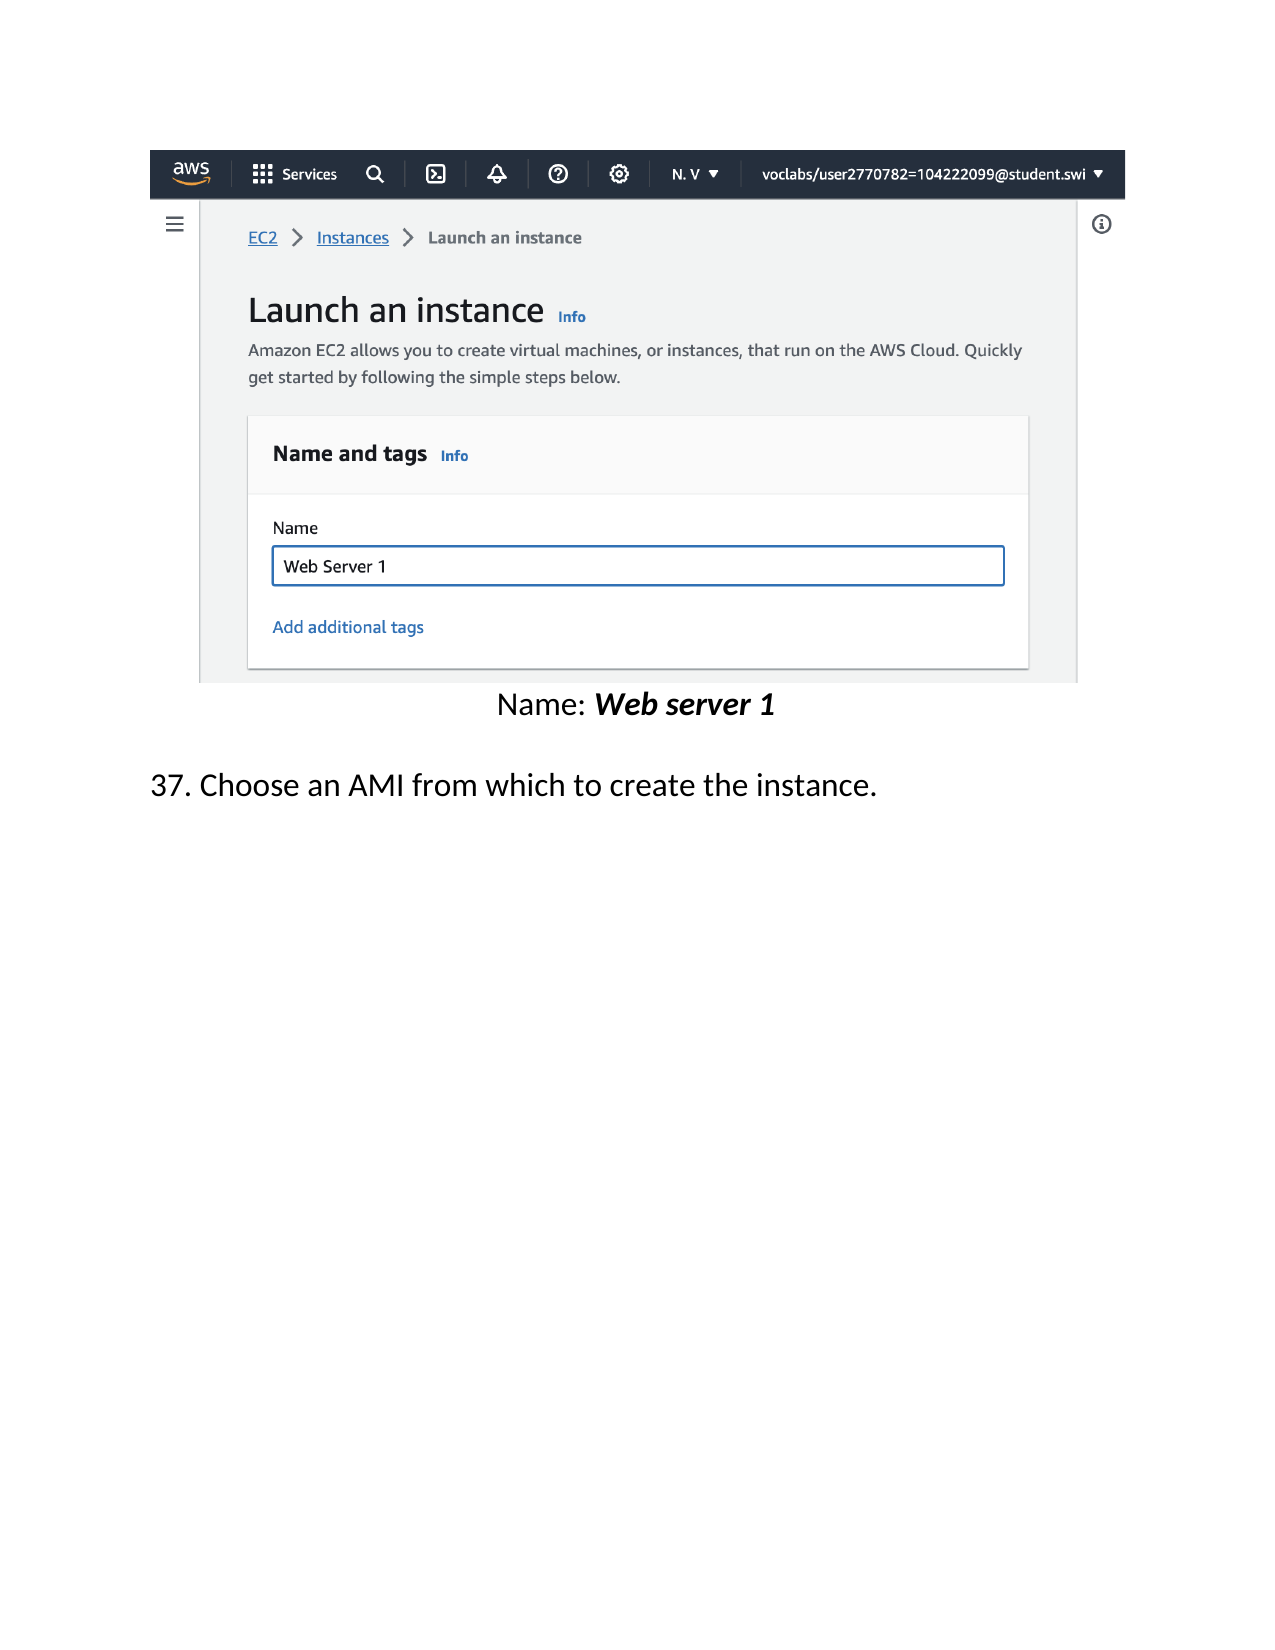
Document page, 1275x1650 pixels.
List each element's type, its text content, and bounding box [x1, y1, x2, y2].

text Name: Web server 1 [150, 683, 1125, 723]
picture [150, 150, 1125, 683]
text 37. Choose an AMI from which to create the instance. [150, 764, 1125, 805]
